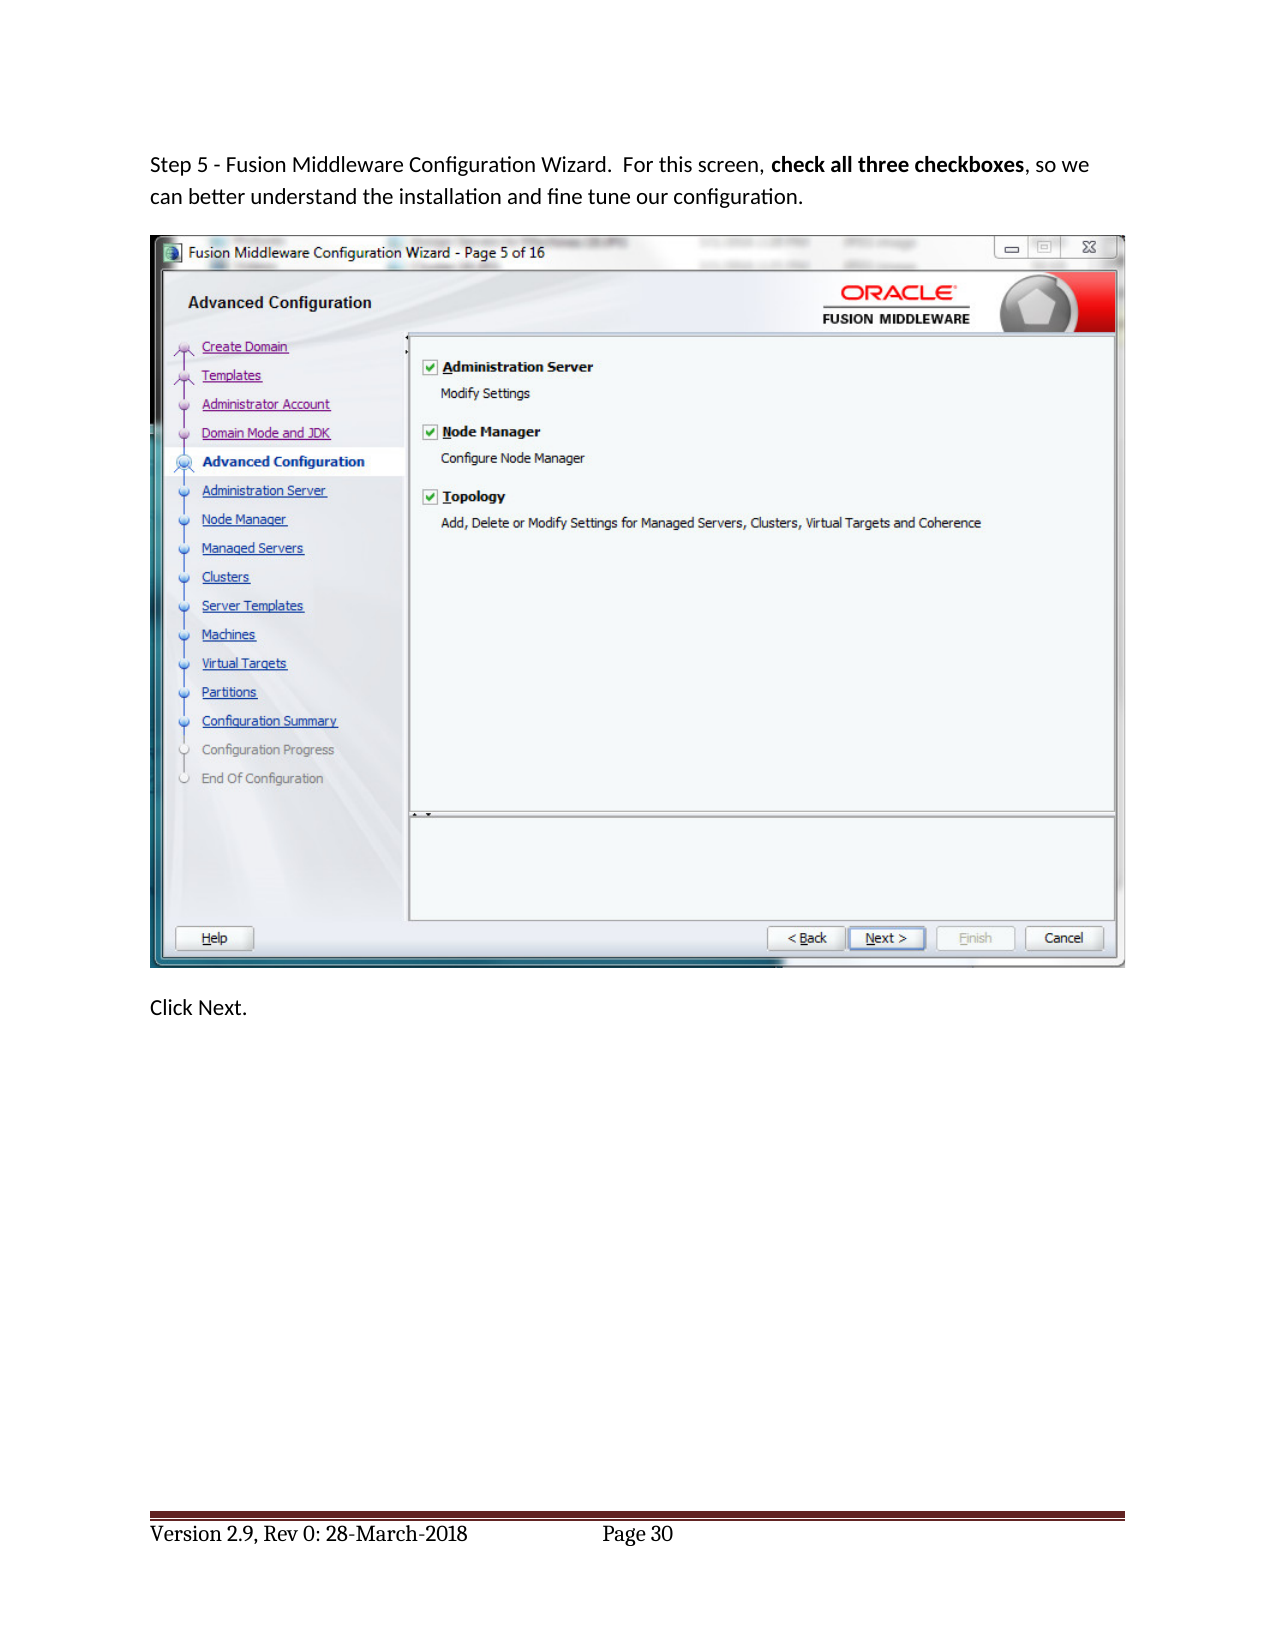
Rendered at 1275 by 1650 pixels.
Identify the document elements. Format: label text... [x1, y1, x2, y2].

text Step 5 - Fusion Middleware Configuration Wizard. For this screen, check all three checkboxes, so we can better understand the installation and fine tune our configuration. [150, 150, 1125, 210]
picture [150, 235, 1125, 968]
text Click Next. [150, 993, 1125, 1021]
